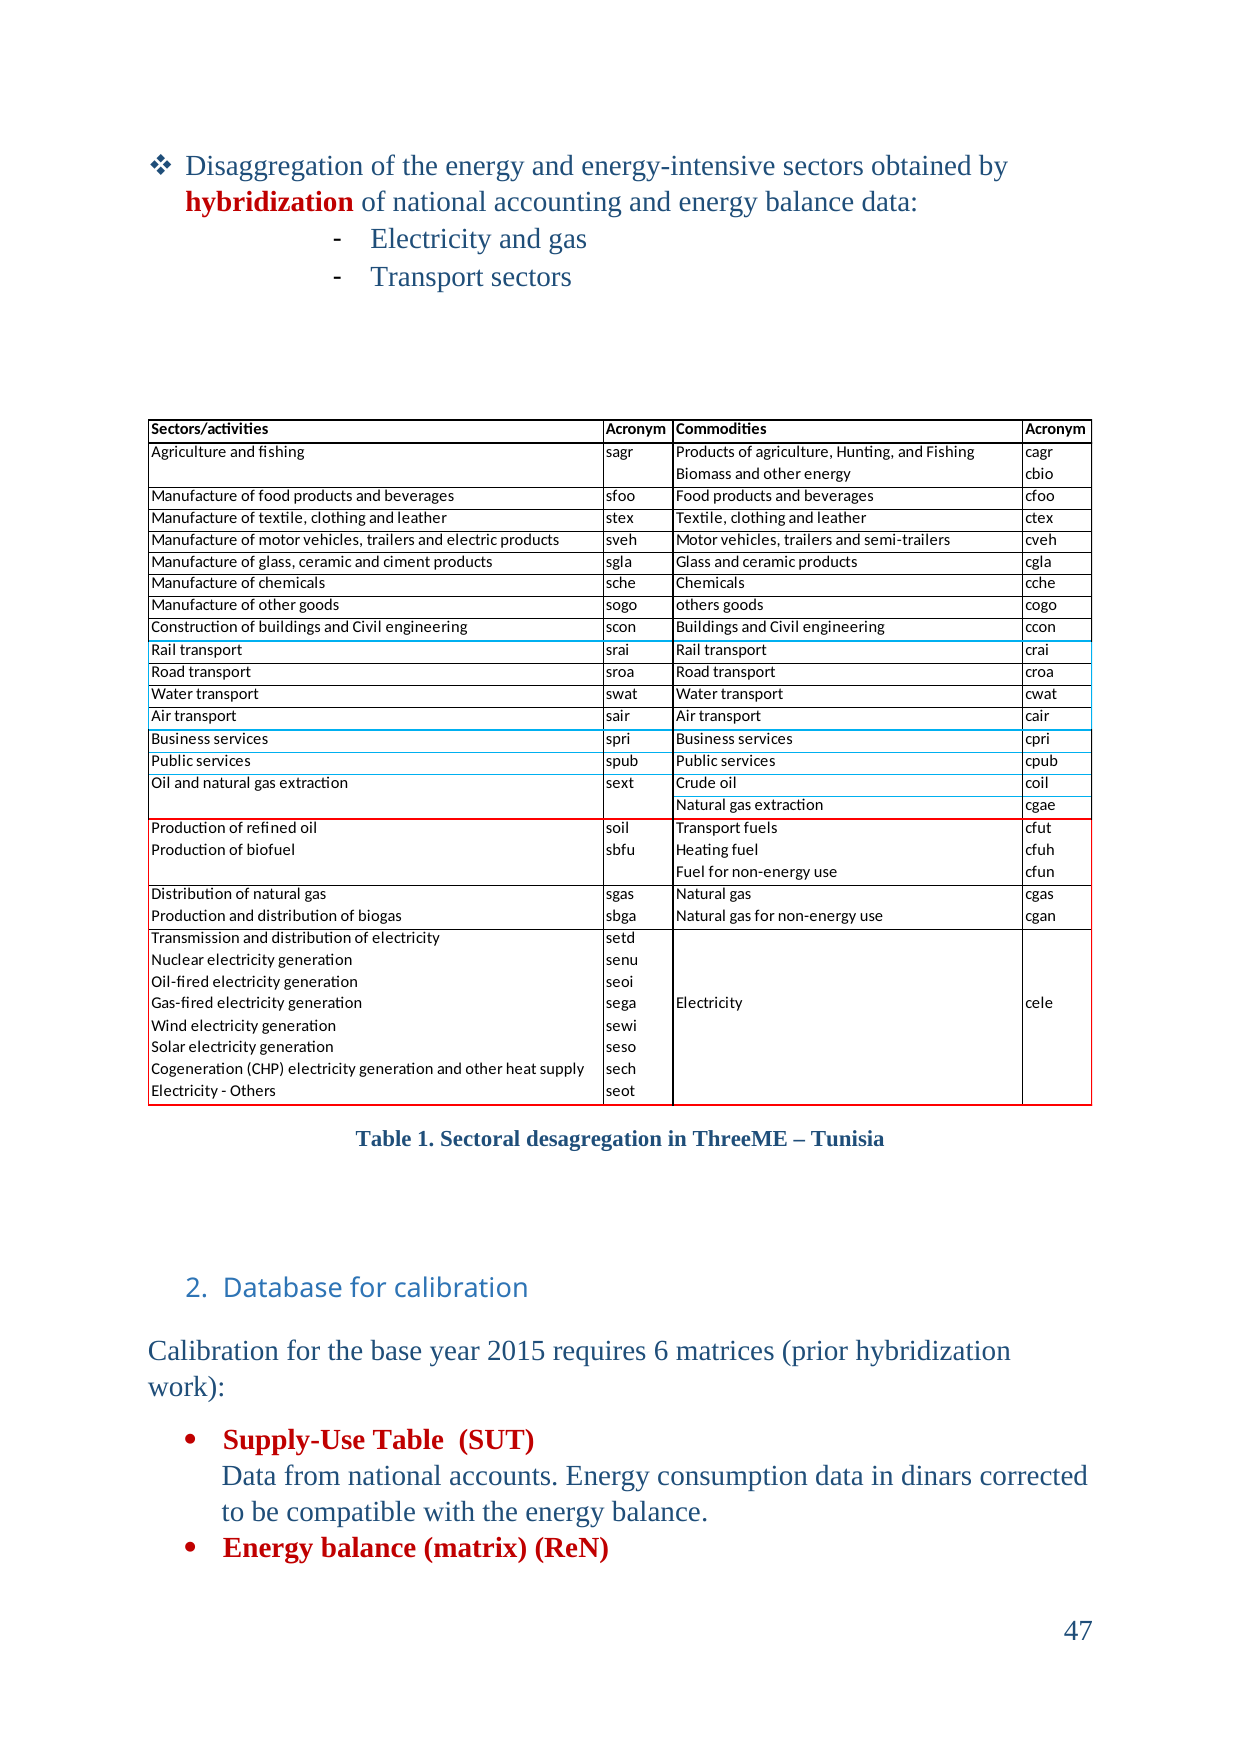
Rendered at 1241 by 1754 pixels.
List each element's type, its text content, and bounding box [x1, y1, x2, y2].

list Energy balance (matrix) (ReN) [185, 1530, 1093, 1564]
list Transport sectors [333, 258, 1093, 294]
subtitle Database for calibration [185, 1268, 1093, 1305]
text Calibration for the base year 2015 requires 6 matrices (prior hybridization work): [148, 1333, 1093, 1402]
list Electricity and gas [333, 220, 1093, 256]
list Disaggregation of the energy and energy-intensive sectors obtained by hybridization of national accounting and energy balance data: [148, 148, 1093, 217]
list Supply-Use Table (SUT) [185, 1422, 1093, 1455]
text Table 1. Sectoral desagregation in ThreeME – Tunisia [148, 1125, 1093, 1151]
text Data from national accounts. Energy consumption data in dinars corrected to be compatible with the energy balance. [221, 1458, 1093, 1528]
